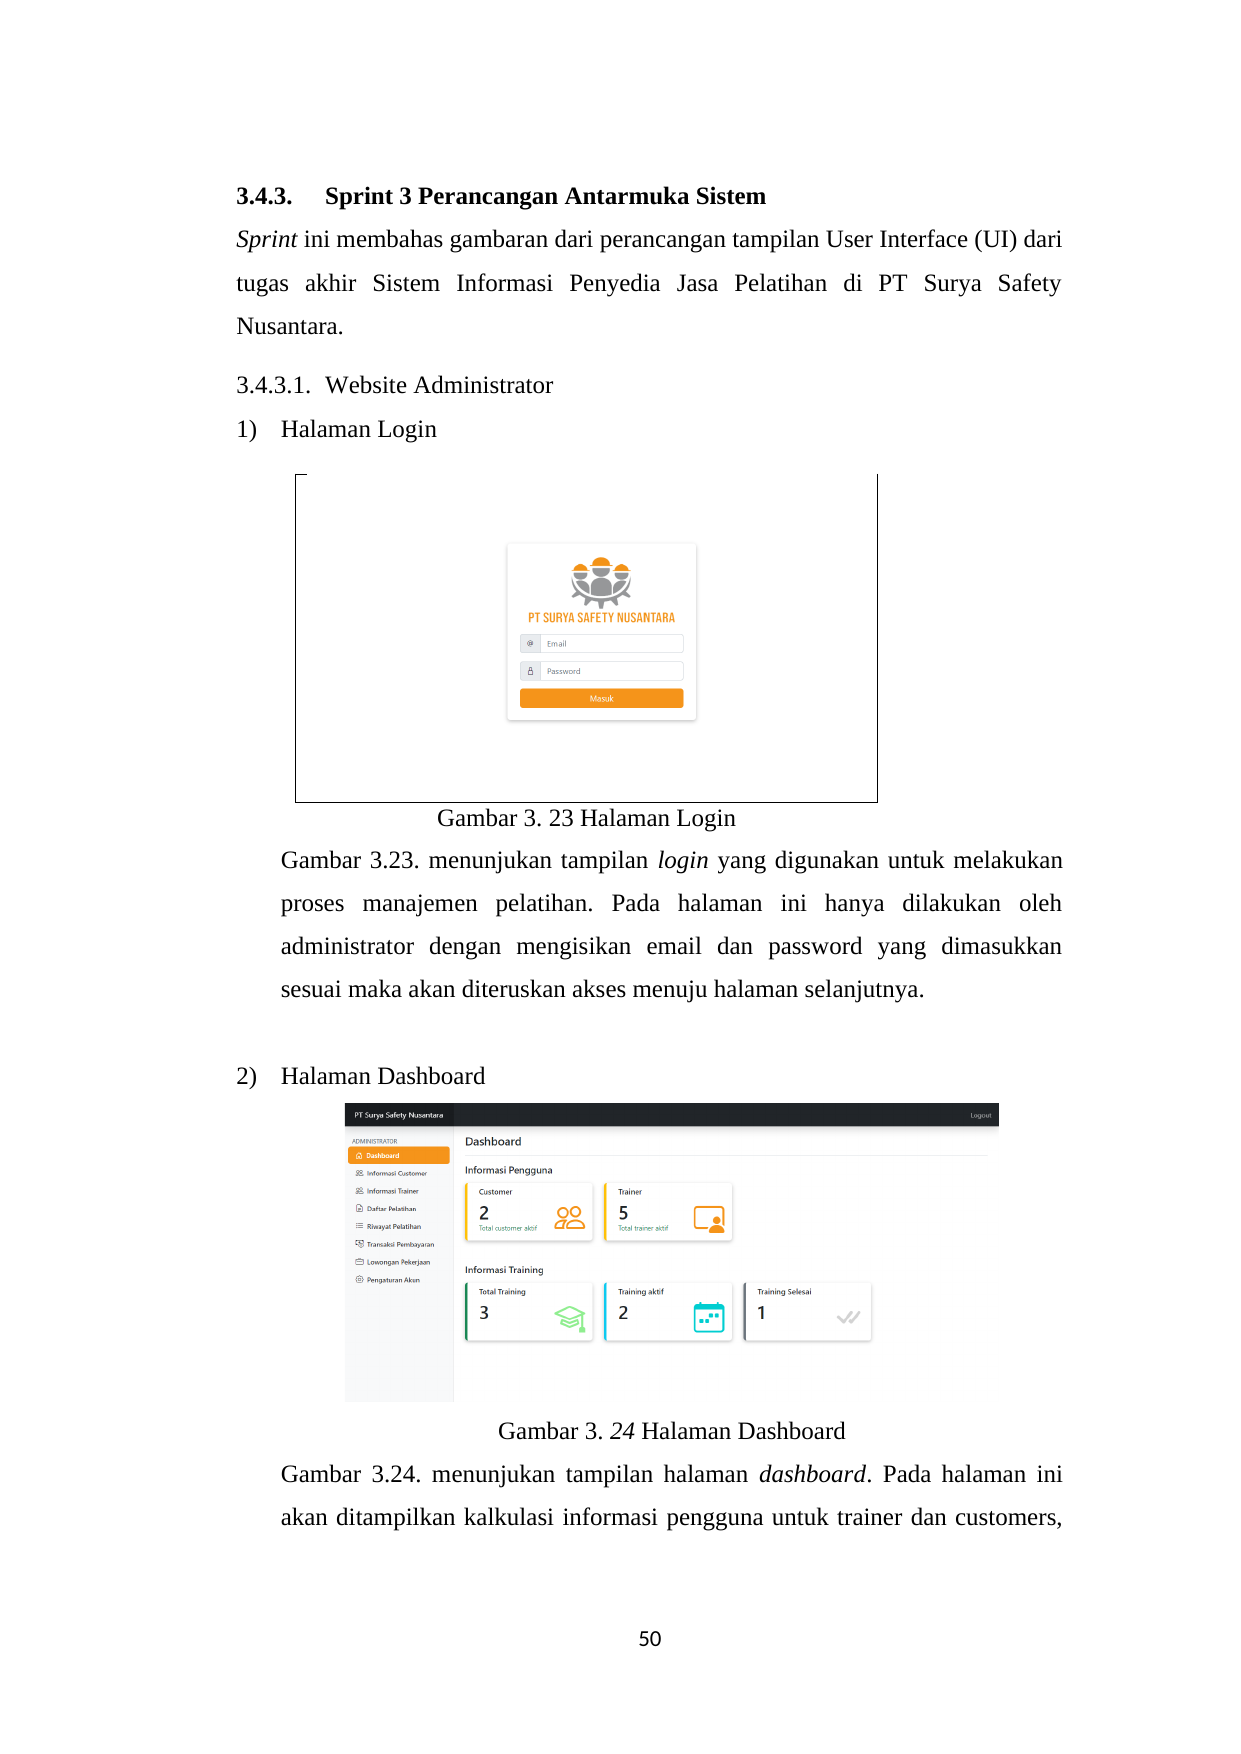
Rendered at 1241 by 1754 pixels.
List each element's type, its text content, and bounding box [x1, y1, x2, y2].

table_cell Gambar 3. 23 Halaman Login [296, 803, 877, 845]
subtitle Website Administrator [236, 371, 1063, 399]
picture [307, 474, 877, 789]
text Sprint ini membahas gambaran dari perancangan tampilan User Interface (UI) dari tugas akhir Sistem Informasi Penyedia Jasa Pelatihan di PT Surya Safety Nusantara. [236, 224, 1063, 339]
subtitle Sprint 3 Perancangan Antarmuka Sistem [236, 181, 1063, 210]
list Gambar 3. 24 Halaman Dashboard [281, 1416, 1063, 1445]
list Gambar 3.23. menunjukan tampilan login yang digunakan untuk melakukan proses manajemen pelatihan. Pada halaman ini hanya dilakukan oleh administrator dengan mengisikan email dan password yang dimasukkan sesuai maka akan diteruskan akses menuju halaman selanjutnya. [281, 845, 1063, 1003]
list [281, 1459, 1063, 1531]
picture [344, 1103, 999, 1402]
list Halaman Login [236, 414, 1063, 442]
list Halaman Dashboard [236, 1061, 1063, 1089]
table_header [296, 475, 877, 802]
